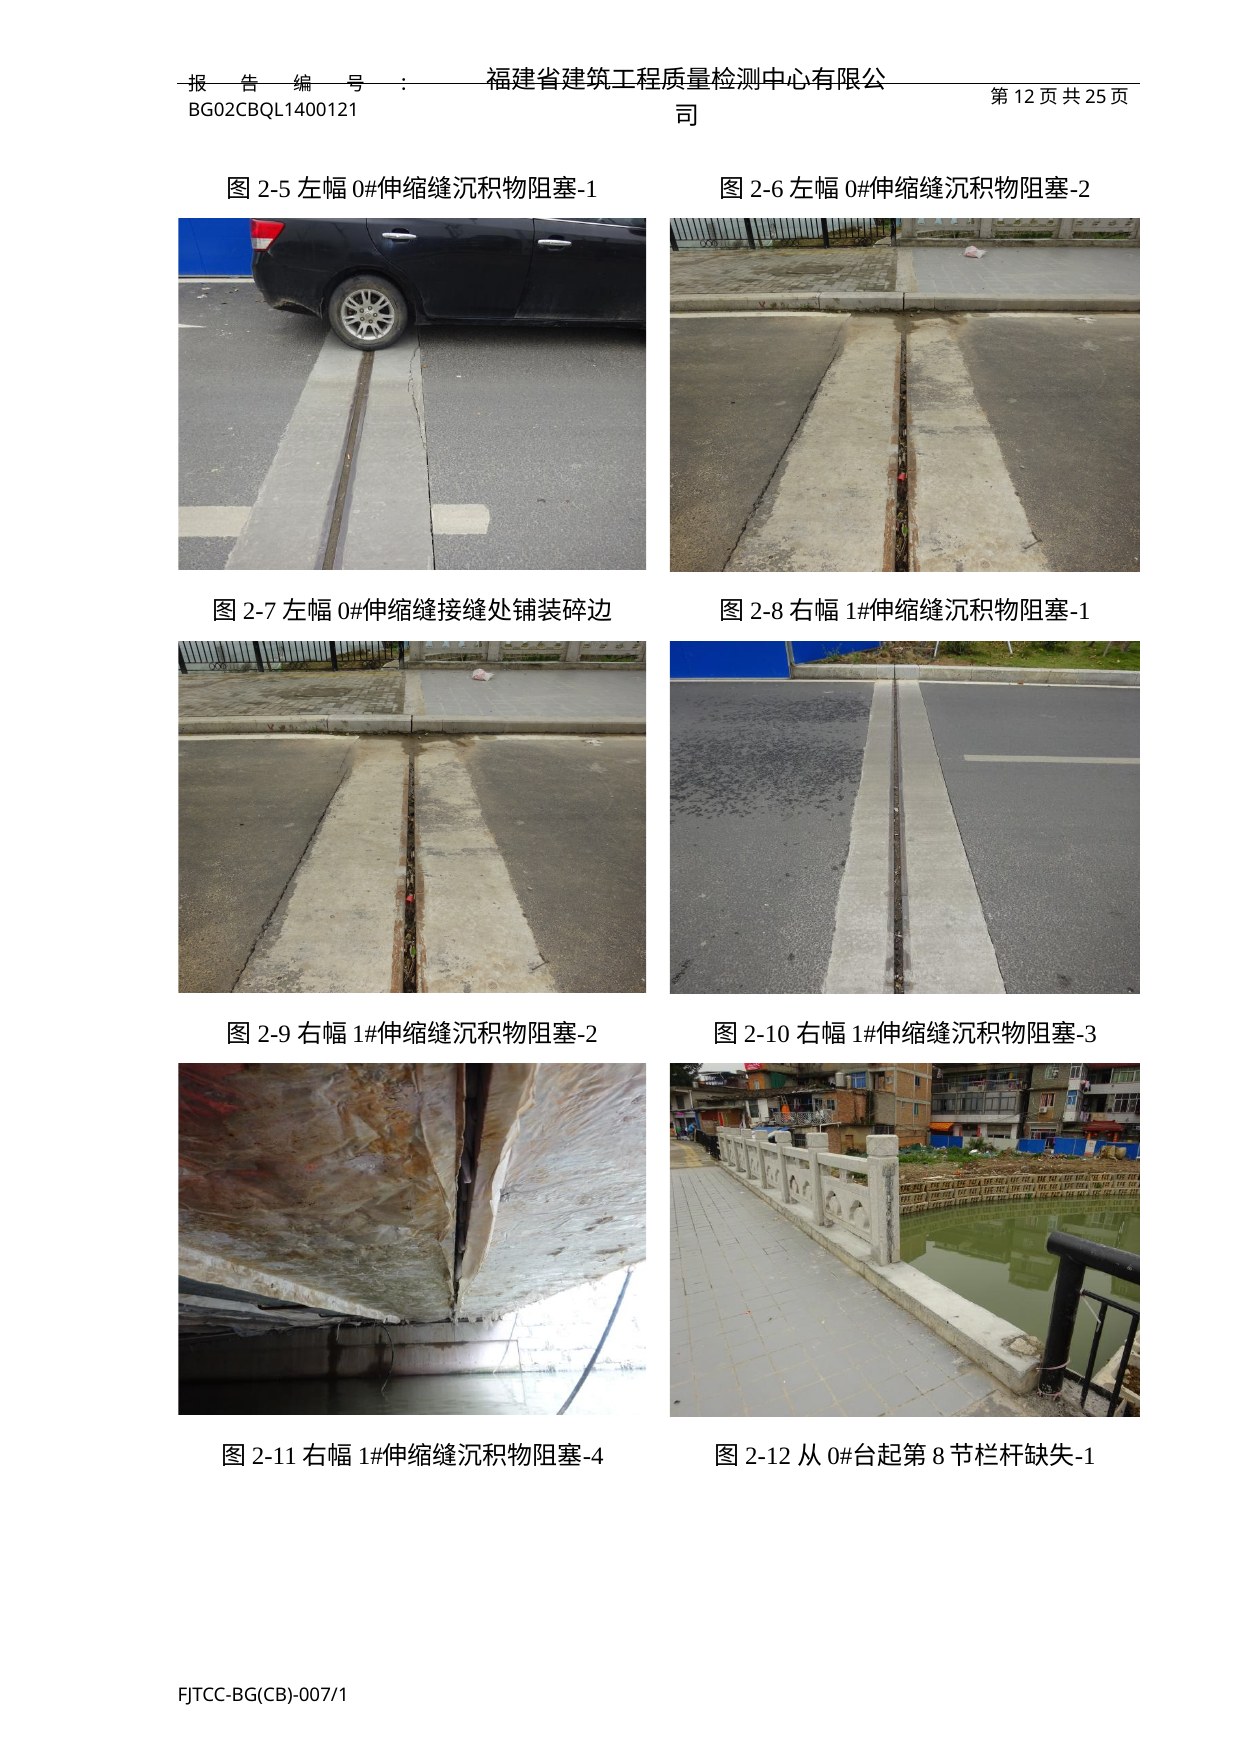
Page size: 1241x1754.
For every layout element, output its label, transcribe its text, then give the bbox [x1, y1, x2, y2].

table_cell [166, 219, 658, 576]
picture [669, 641, 1140, 994]
picture [669, 1063, 1140, 1417]
table_cell [659, 219, 1151, 576]
picture [178, 641, 647, 993]
picture [669, 218, 1140, 572]
table_cell [659, 1064, 1151, 1421]
table_cell [659, 641, 1151, 999]
picture [178, 218, 647, 570]
table_cell [166, 1064, 658, 1421]
table_cell [166, 641, 658, 999]
picture [178, 1063, 647, 1415]
